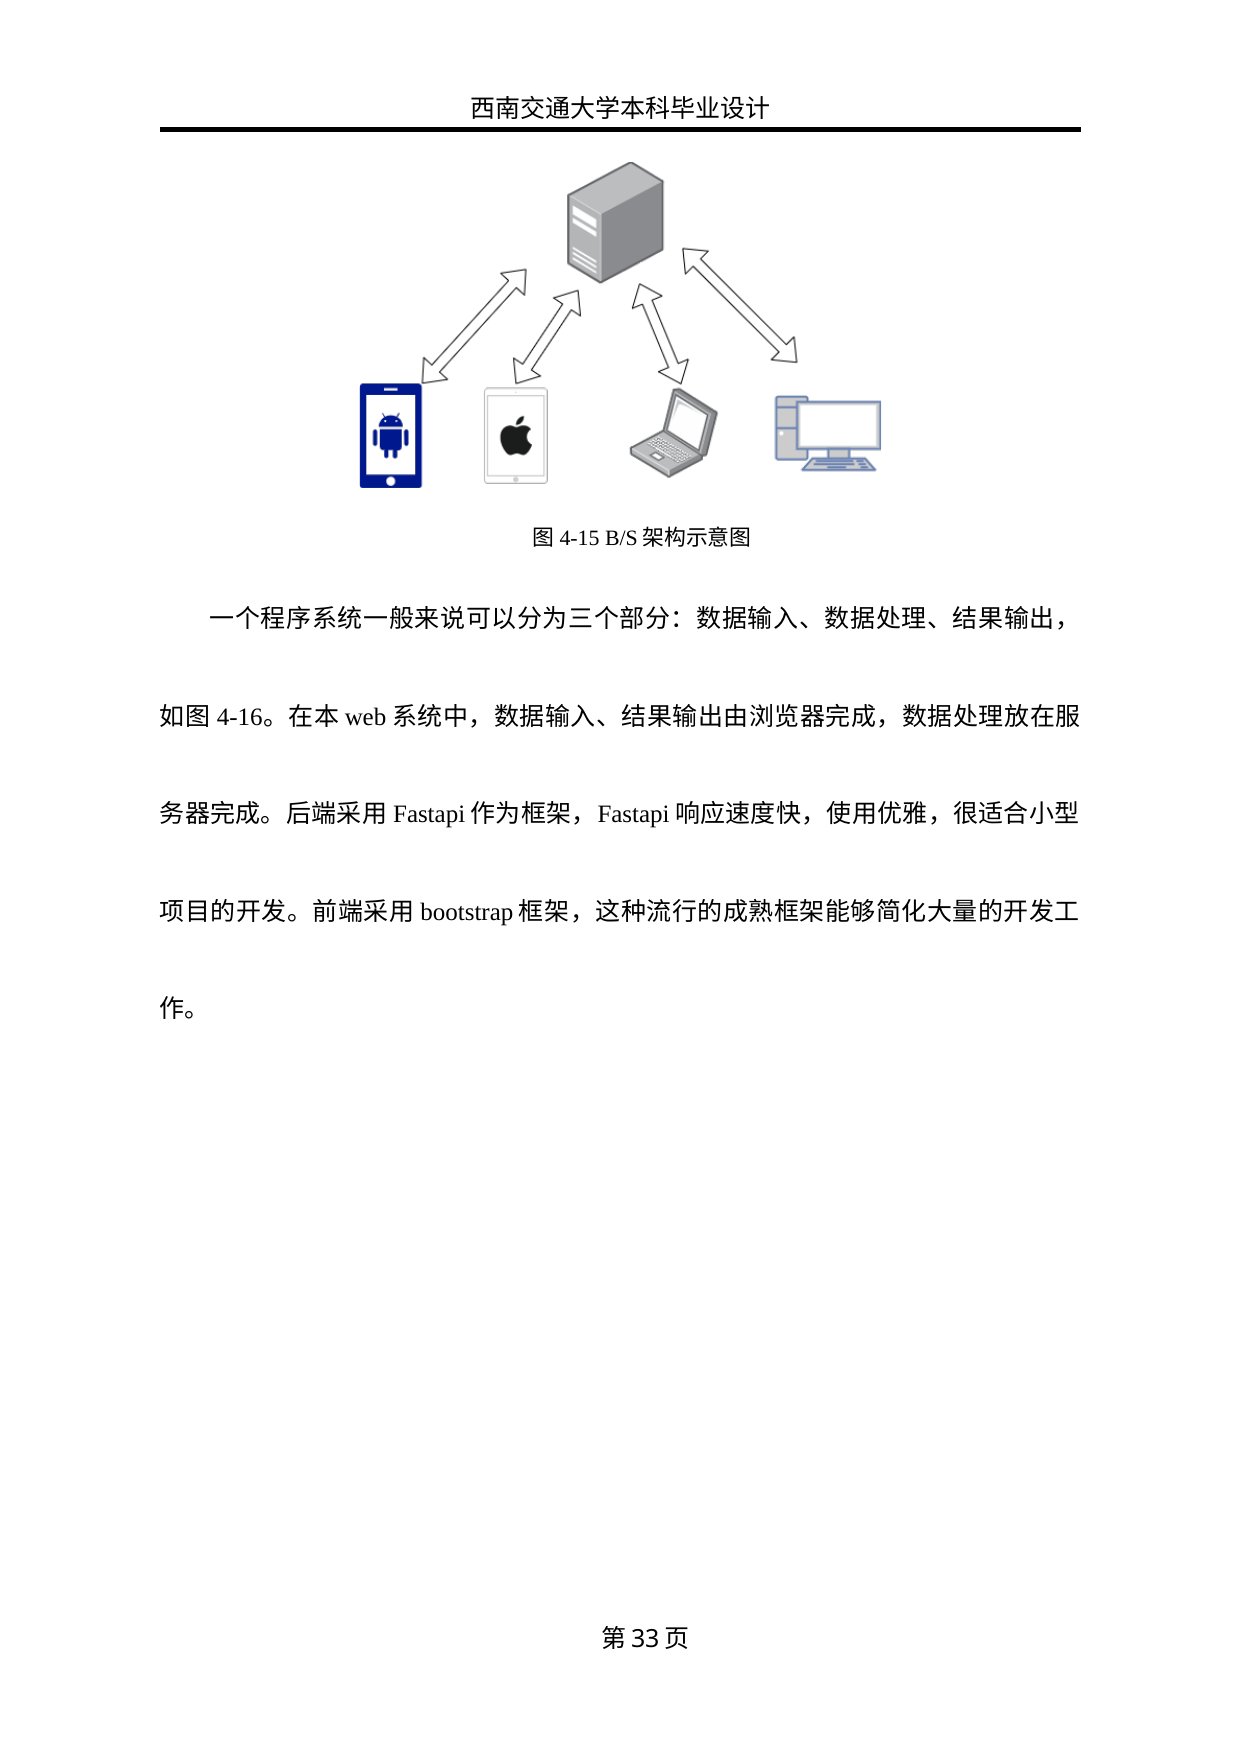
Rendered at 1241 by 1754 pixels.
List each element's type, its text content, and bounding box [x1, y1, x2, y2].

picture [359, 162, 882, 489]
